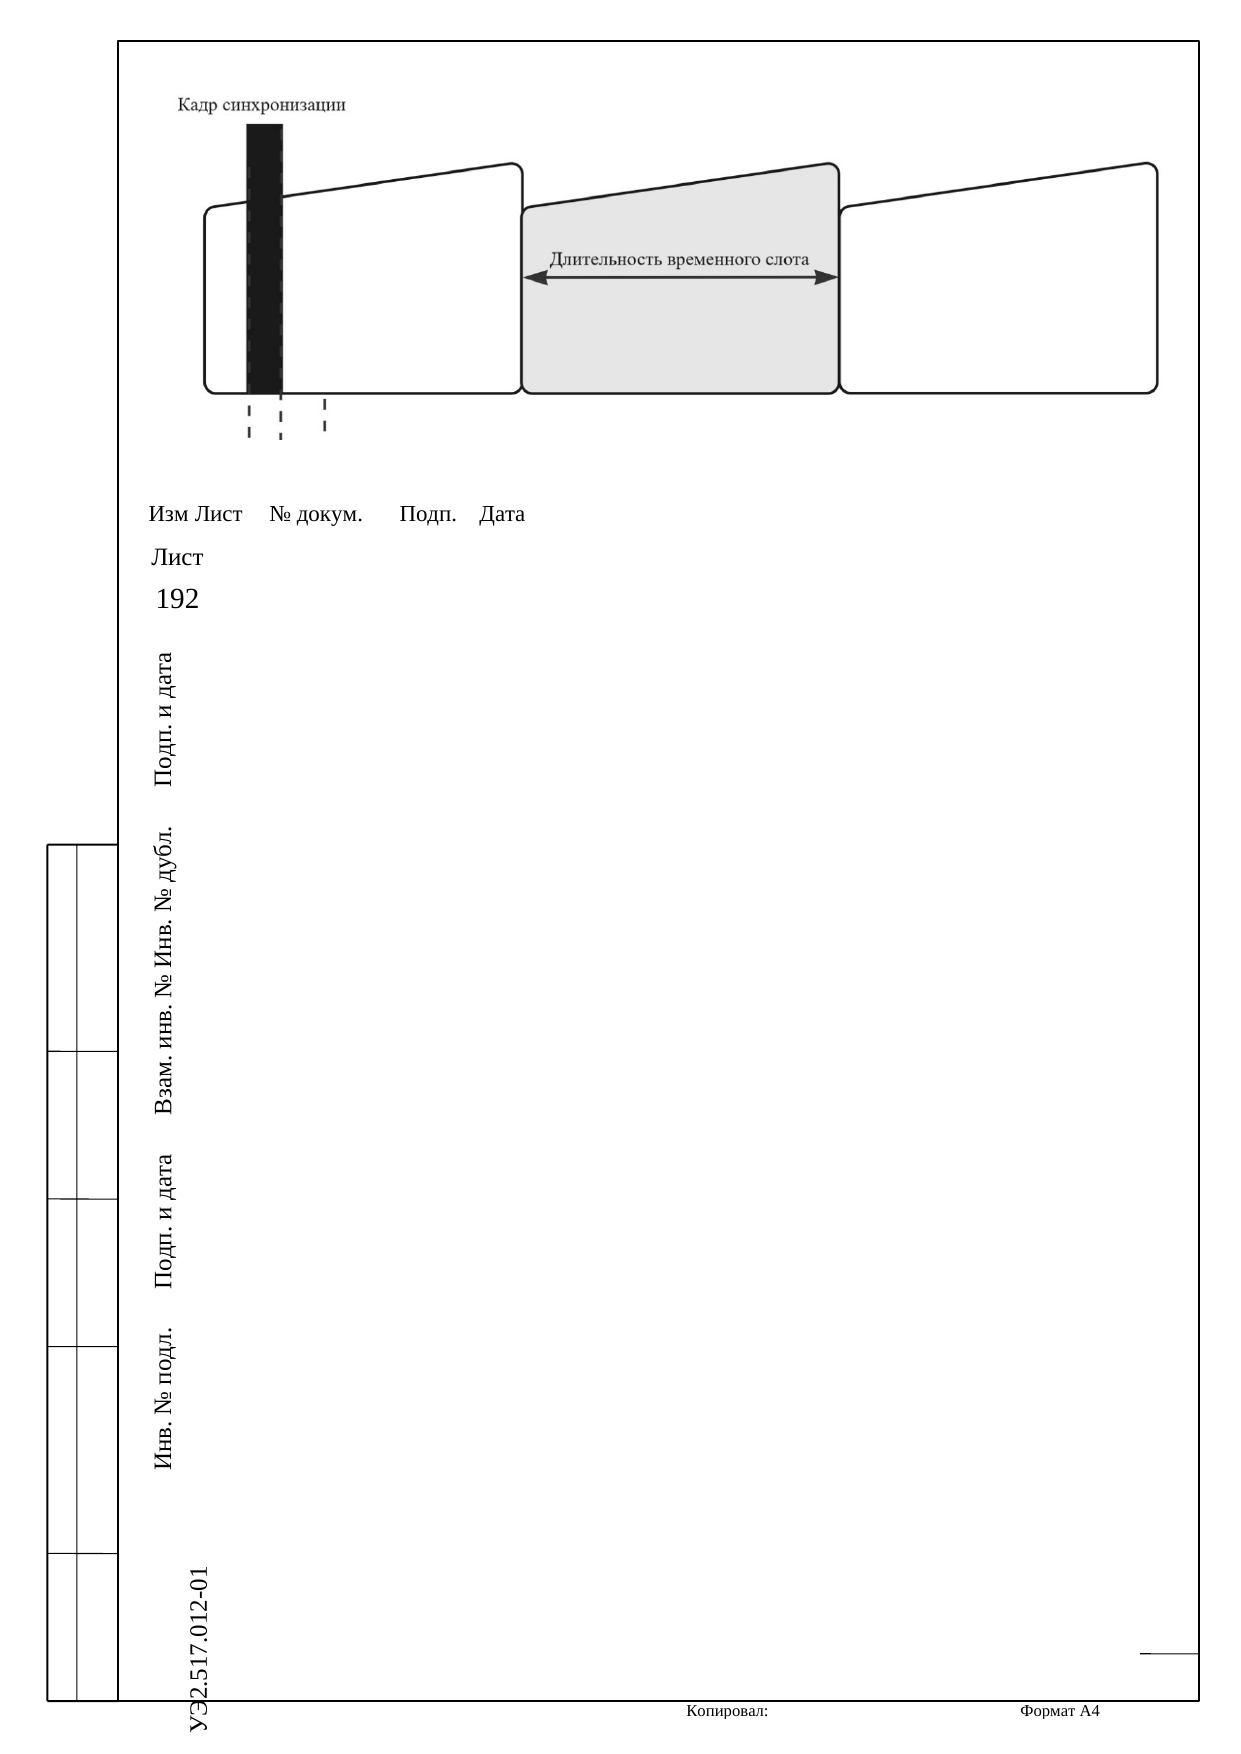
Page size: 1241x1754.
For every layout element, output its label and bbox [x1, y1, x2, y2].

picture [147, 88, 1182, 440]
